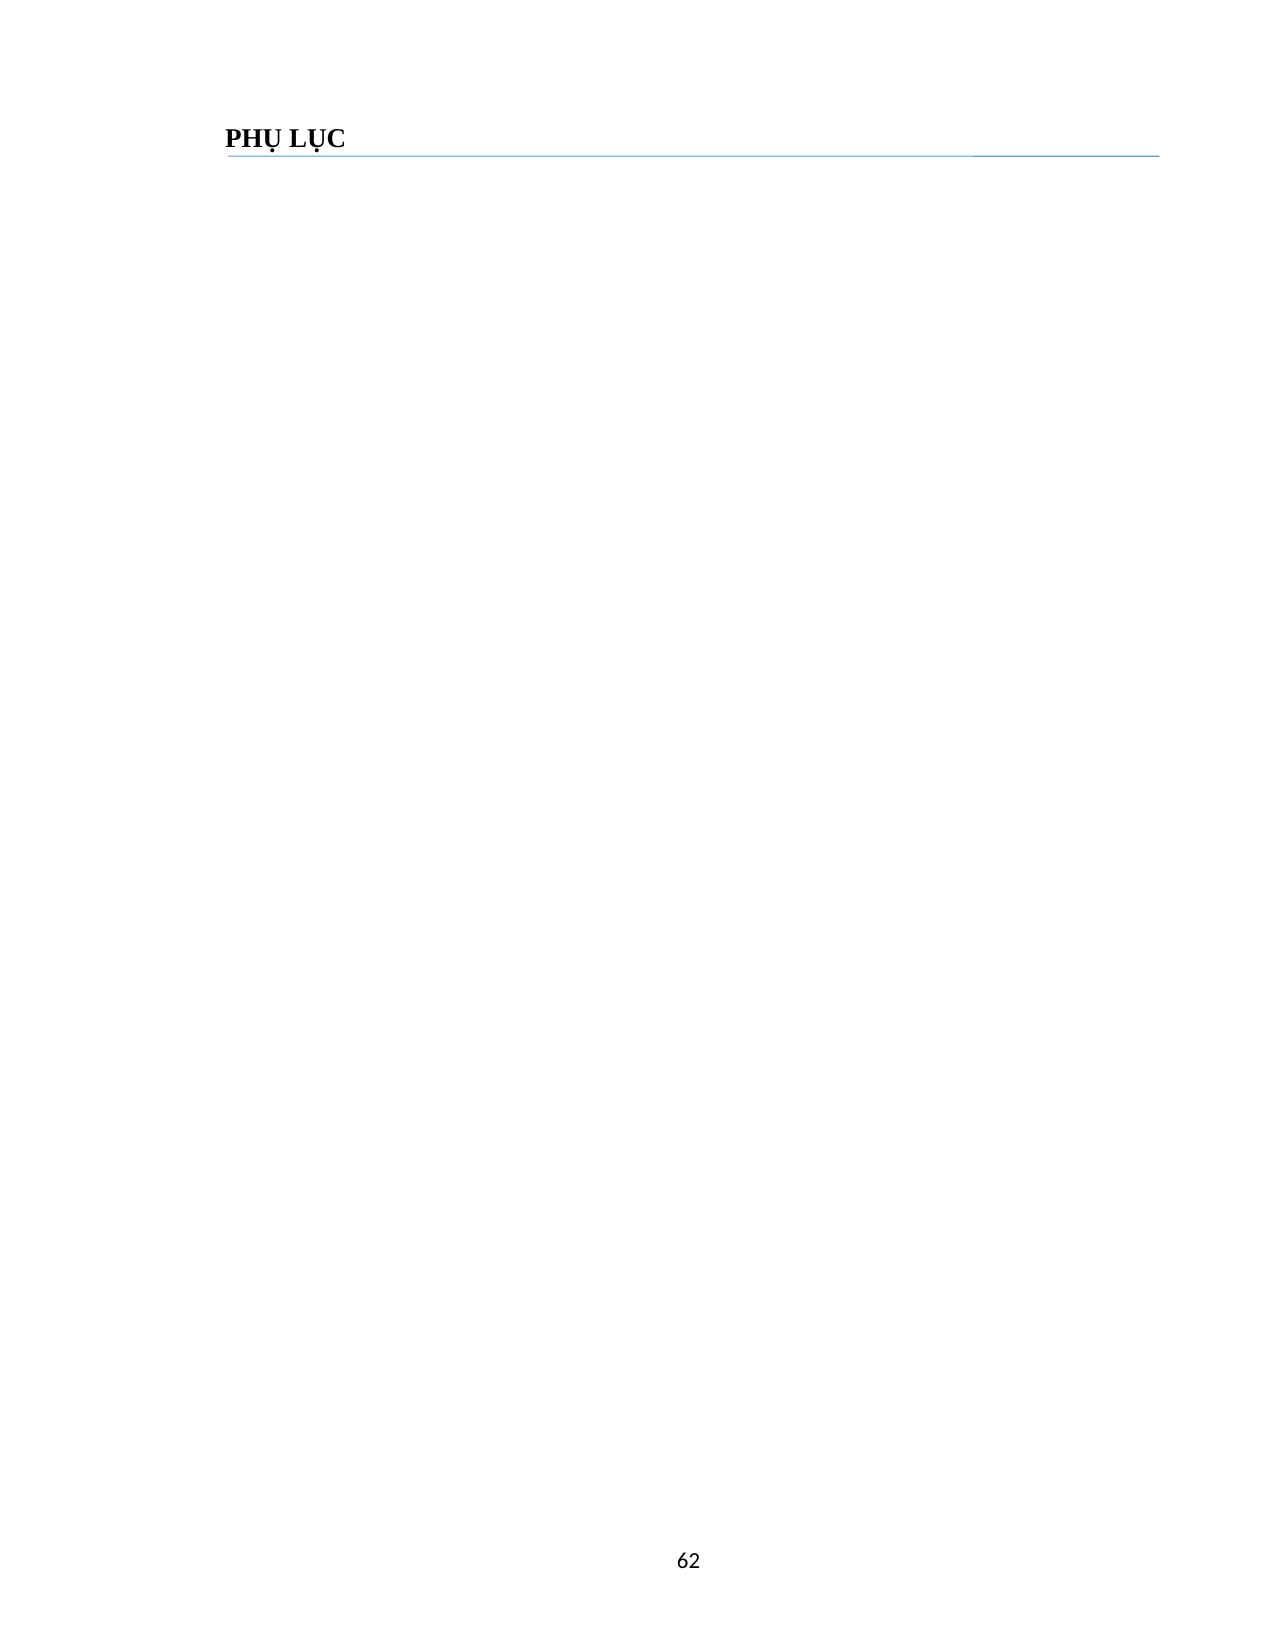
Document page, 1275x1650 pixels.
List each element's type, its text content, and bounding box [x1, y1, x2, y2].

list PHỤ LỤC [225, 122, 1162, 153]
